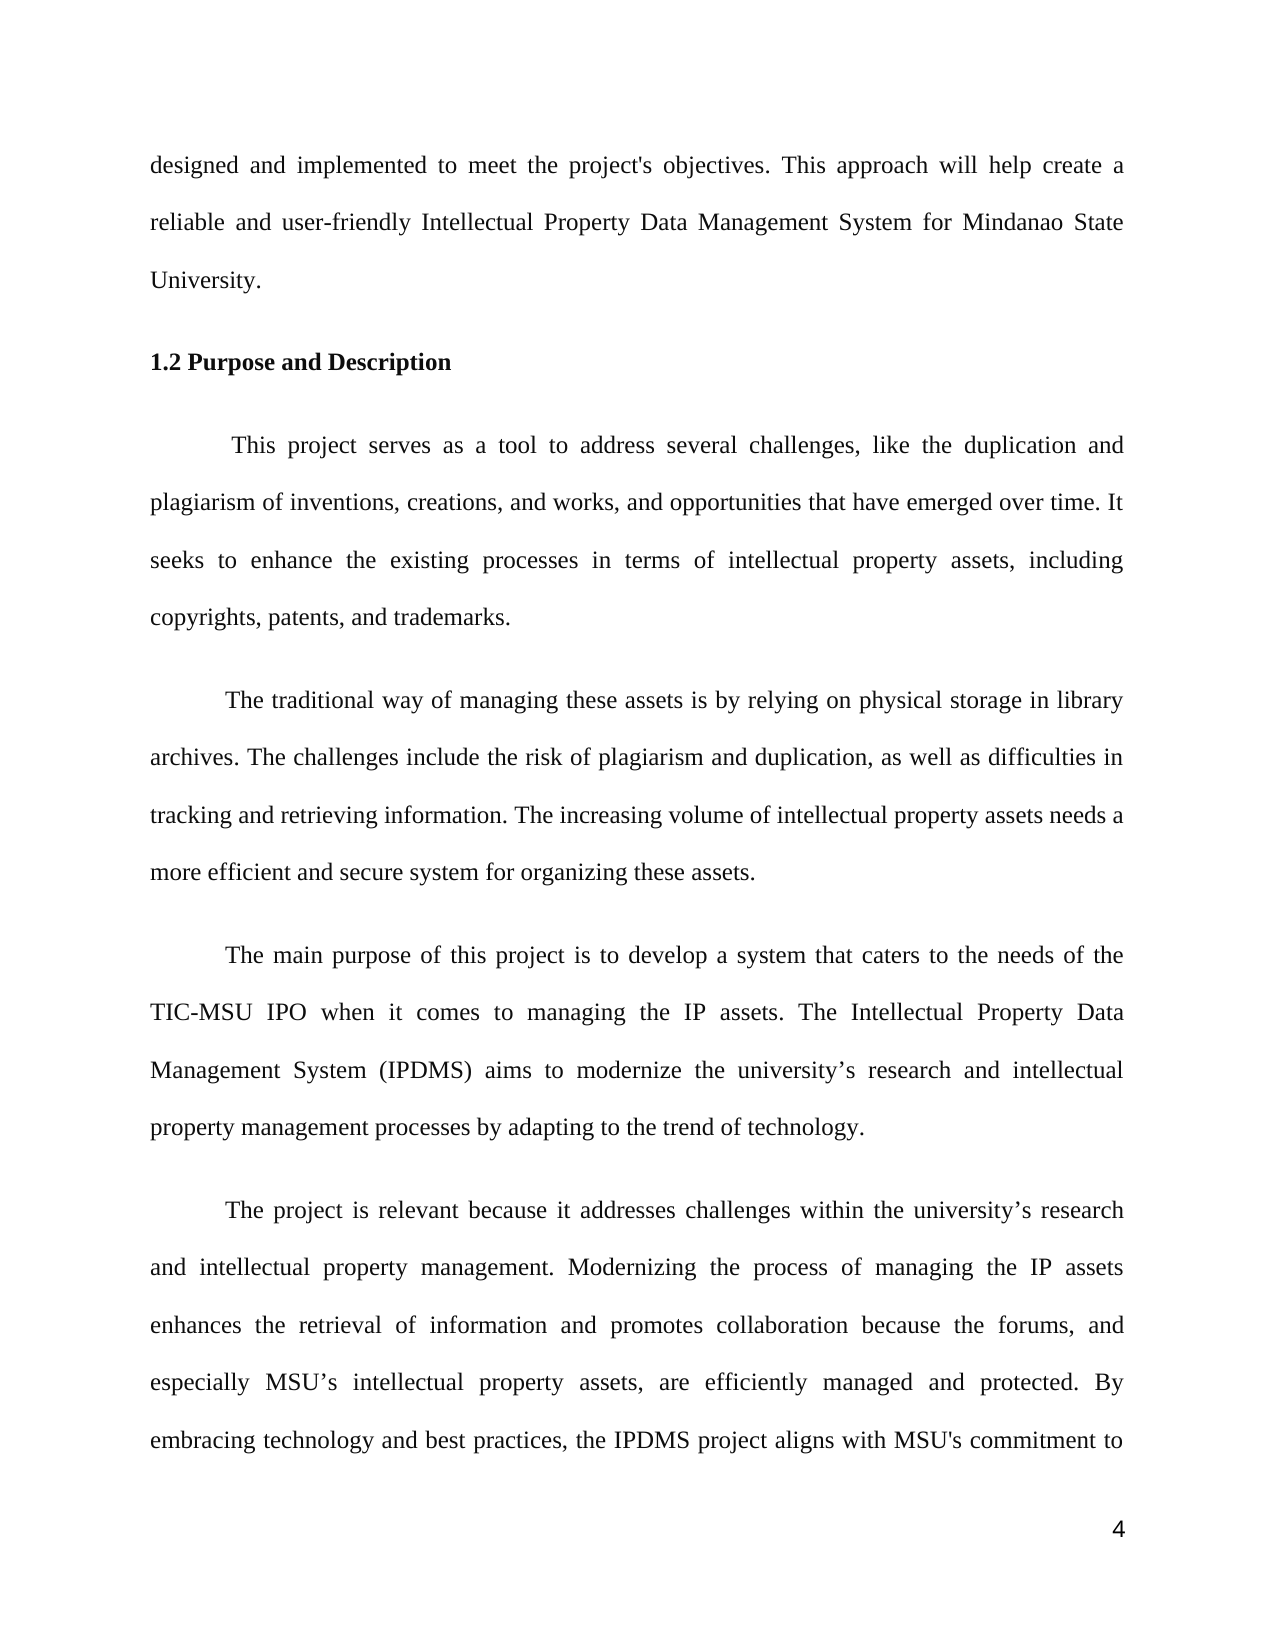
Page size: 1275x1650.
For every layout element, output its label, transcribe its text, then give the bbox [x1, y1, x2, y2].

text The traditional way of managing these assets is by relying on physical storage in library archives. The challenges include the risk of plagiarism and duplication, as well as difficulties in tracking and retrieving information. The increasing volume of intellectual property assets needs a more efficient and secure system for organizing these assets. [150, 685, 1125, 886]
text This project serves as a tool to address several challenges, like the duplication and plagiarism of inventions, creations, and works, and opportunities that have emerged over time. It seeks to enhance the existing processes in terms of intellectual property assets, including copyrights, patents, and trademarks. [150, 430, 1125, 631]
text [150, 150, 1125, 294]
text 1.2 Purpose and Description [150, 347, 1125, 376]
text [150, 1195, 1125, 1454]
text The main purpose of this project is to develop a system that caters to the needs of the TIC-MSU IPO when it comes to managing the IP assets. The Intellectual Property Data Management System (IPDMS) aims to modernize the university’s research and intellectual property management processes by adapting to the trend of technology. [150, 940, 1125, 1141]
